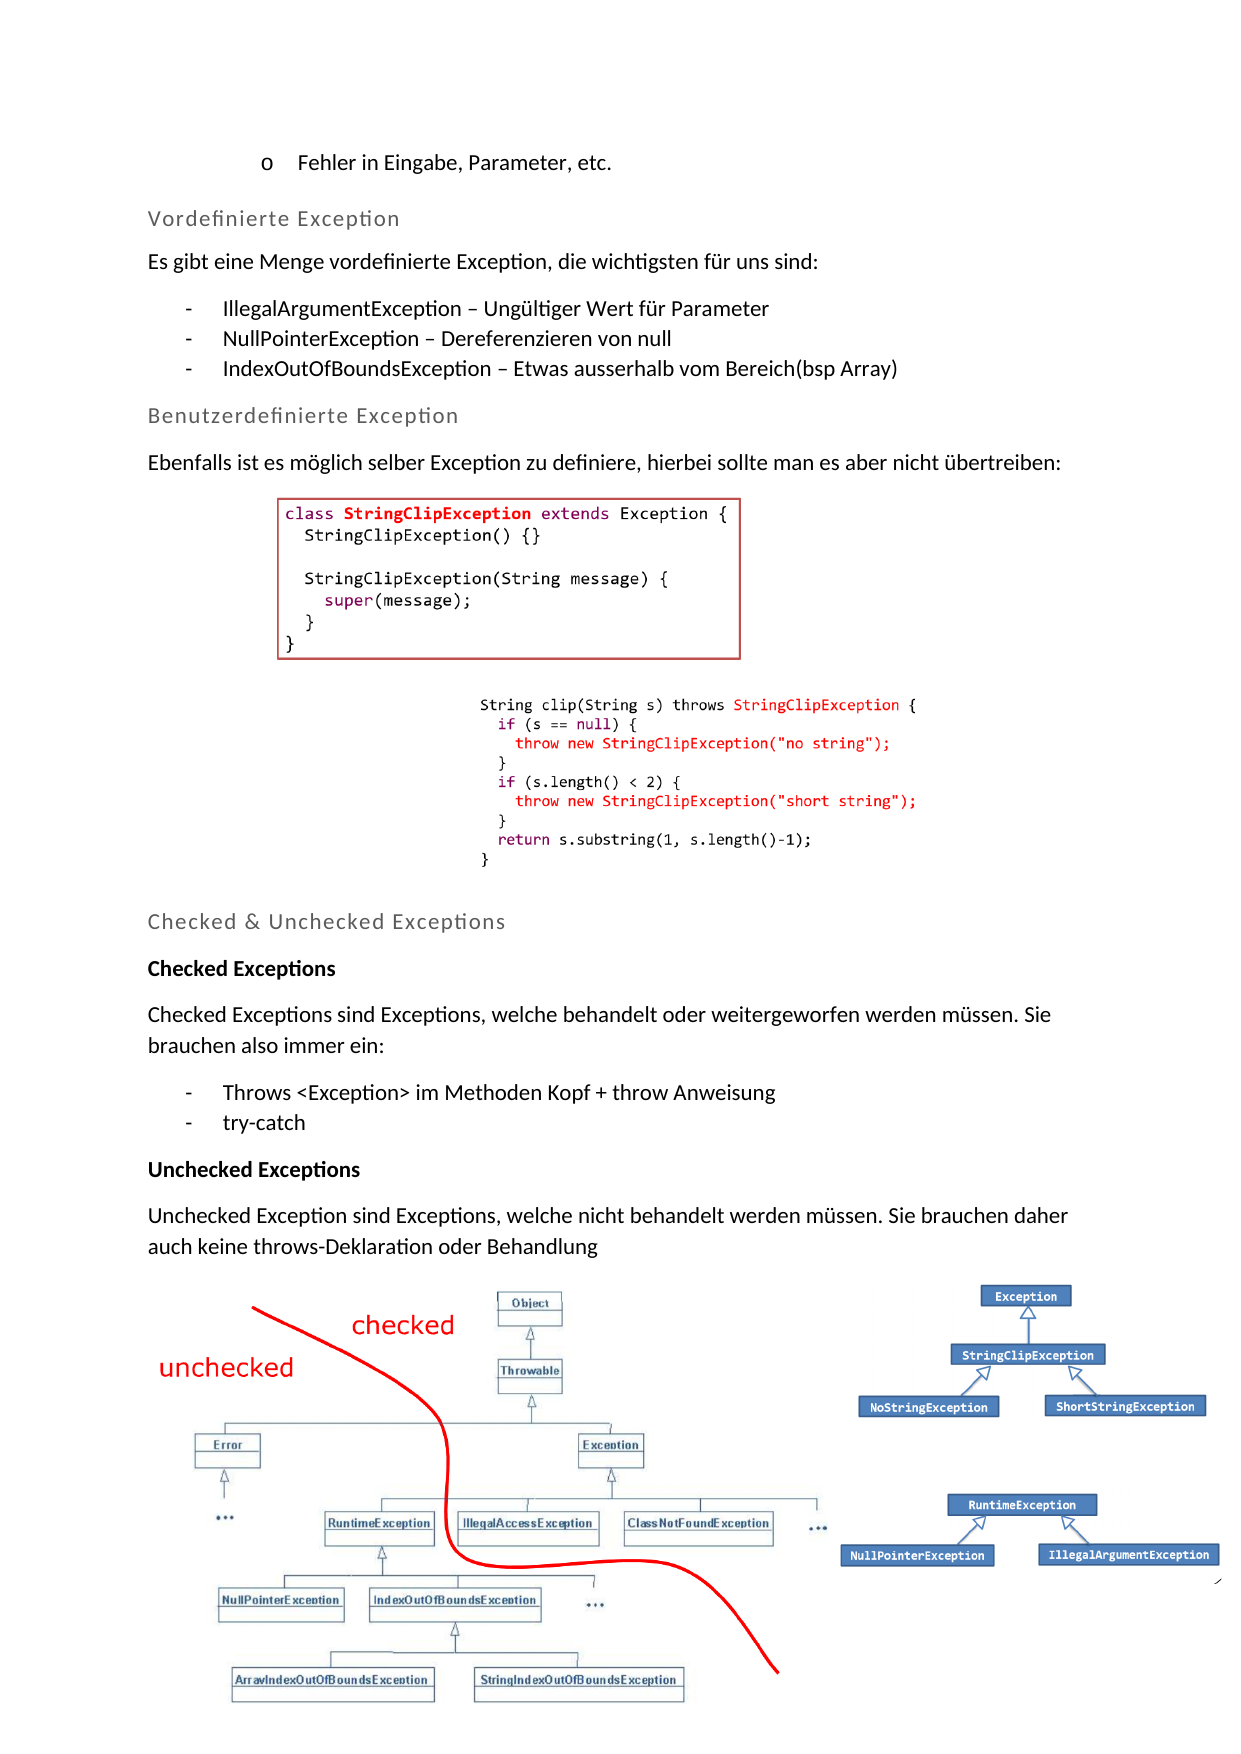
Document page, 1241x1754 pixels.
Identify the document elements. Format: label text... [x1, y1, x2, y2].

text Es gibt eine Menge vordefinierte Exception, die wichtigsten für uns sind: [148, 247, 1093, 275]
text Checked & Unchecked Exceptions [148, 495, 1093, 935]
text Checked Exceptions [148, 954, 1093, 982]
text Unchecked Exceptions [148, 1155, 1093, 1183]
list IllegalArgumentException – Ungültiger Wert für Parameter [185, 294, 1093, 322]
subtitle Vordefinierte Exception [148, 204, 1093, 232]
text Checked Exceptions sind Exceptions, welche behandelt oder weitergeworfen werden müssen. Sie brauchen also immer ein: [148, 1001, 1093, 1059]
text Unchecked Exception sind Exceptions, welche nicht behandelt werden müssen. Sie brauchen daher auch keine throws-Deklaration oder Behandlung [148, 1202, 1093, 1260]
text Ebenfalls ist es möglich selber Exception zu definiere, hierbei sollte man es aber nicht übertreiben: [148, 448, 1093, 476]
list try-catch [185, 1108, 1093, 1136]
text Benutzerdefinierte Exception [148, 401, 1093, 429]
list Fehler in Eingabe, Parameter, etc. [260, 148, 1093, 177]
list IndexOutOfBoundsException – Etwas ausserhalb vom Bereich(bsp Array) [185, 354, 1093, 382]
list Throws <Exception> im Methoden Kopf + throw Anweisung [185, 1078, 1093, 1106]
list NullPointerException – Dereferenzieren von null [185, 324, 1093, 352]
